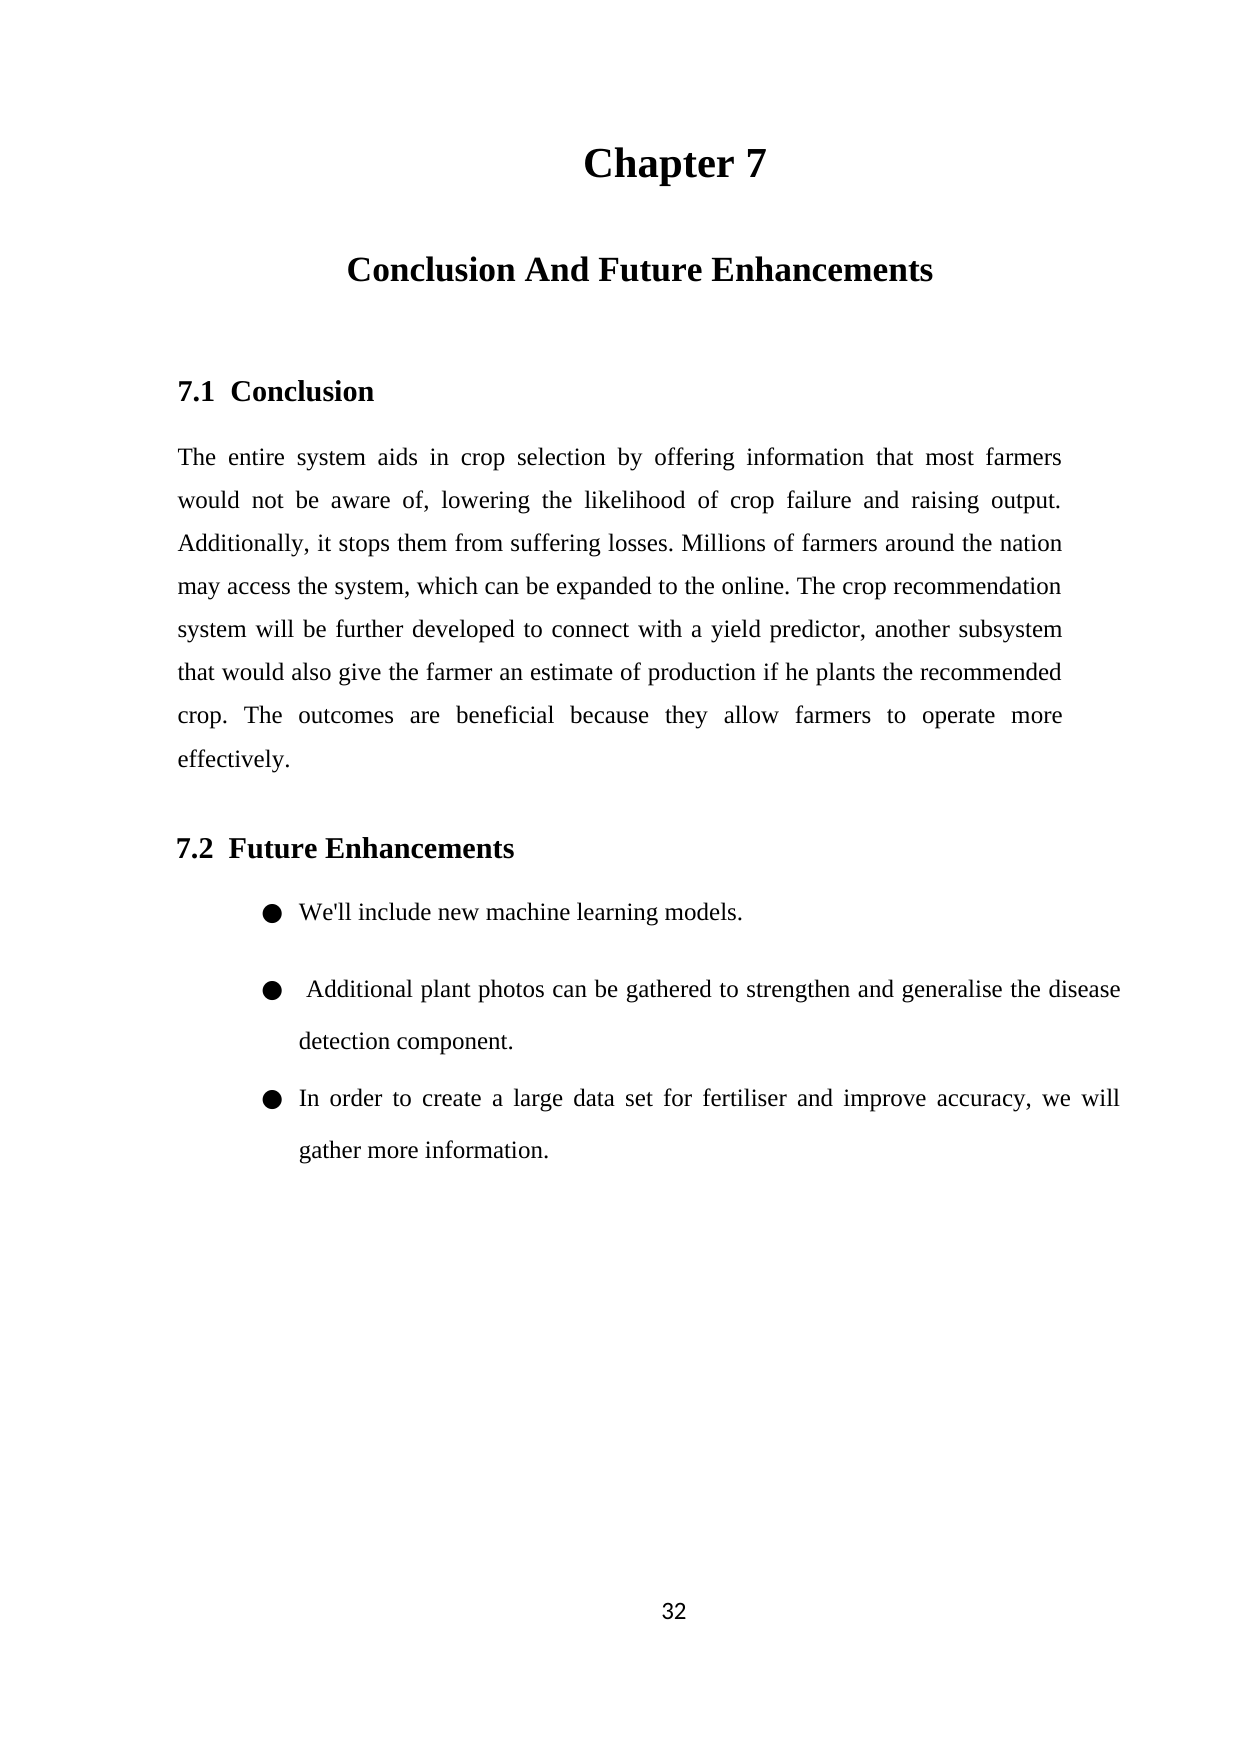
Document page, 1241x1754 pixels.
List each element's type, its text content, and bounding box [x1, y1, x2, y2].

subtitle 7.2 Future Enhancements [176, 830, 1122, 865]
subtitle 7.1 Conclusion [177, 373, 1122, 408]
list Additional plant photos can be gathered to strengthen and generalise the disease detection component. [261, 961, 1122, 1055]
list We'll include new machine learning models. [261, 884, 1122, 935]
subtitle Chapter 7 [177, 138, 1122, 187]
list In order to create a large data set for fertiliser and improve accuracy, we will gather more information. [261, 1069, 1122, 1164]
text The entire system aids in crop selection by offering information that most farmers would not be aware of, lowering the likelihood of crop failure and raising output. Additionally, it stops them from suffering losses. Millions of farmers around the nation may access the system, which can be expanded to the online. The crop recommendation system will be further developed to connect with a yield predictor, another subsystem that would also give the farmer an estimate of production if he plants the recommended crop. The outcomes are beneficial because they allow farmers to operate more effectively. [177, 442, 1063, 772]
subtitle Conclusion And Future Enhancements [320, 249, 1095, 289]
